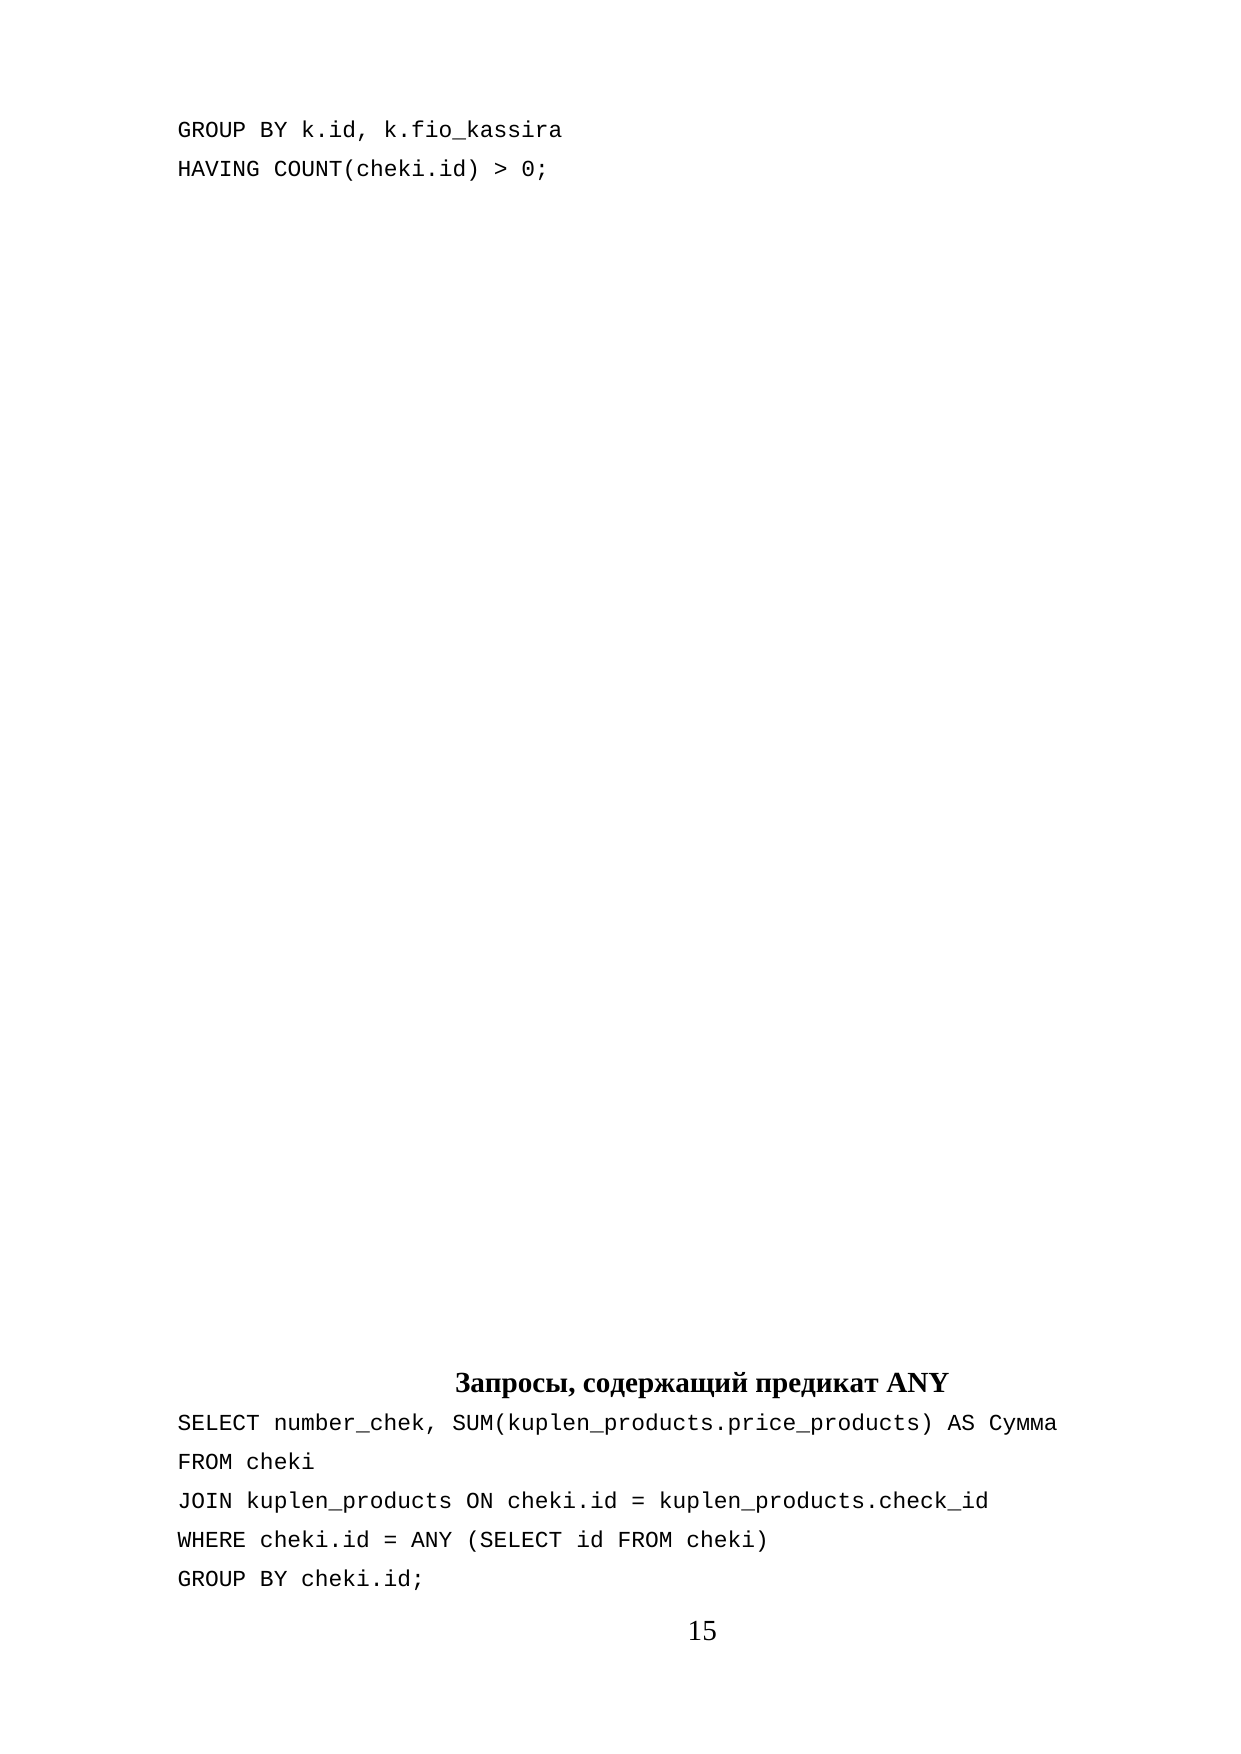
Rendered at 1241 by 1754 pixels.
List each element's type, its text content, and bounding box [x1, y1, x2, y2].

text JOIN kuplen_products ON cheki.id = kuplen_products.check_id [177, 1489, 1181, 1515]
text FROM cheki [177, 1450, 1181, 1476]
text WHERE cheki.id = ANY (SELECT id FROM cheki) [177, 1528, 1181, 1554]
text SELECT number_chek, SUM(kuplen_products.price_products) AS Сумма [177, 1412, 1181, 1437]
text GROUP BY k.id, k.fio_kassira [177, 118, 1181, 144]
text HAVING COUNT(cheki.id) > 0; [177, 157, 1181, 183]
text GROUP BY cheki.id; [177, 1567, 1181, 1593]
subtitle Запросы, содержащий предикат ANY [177, 1366, 1152, 1399]
